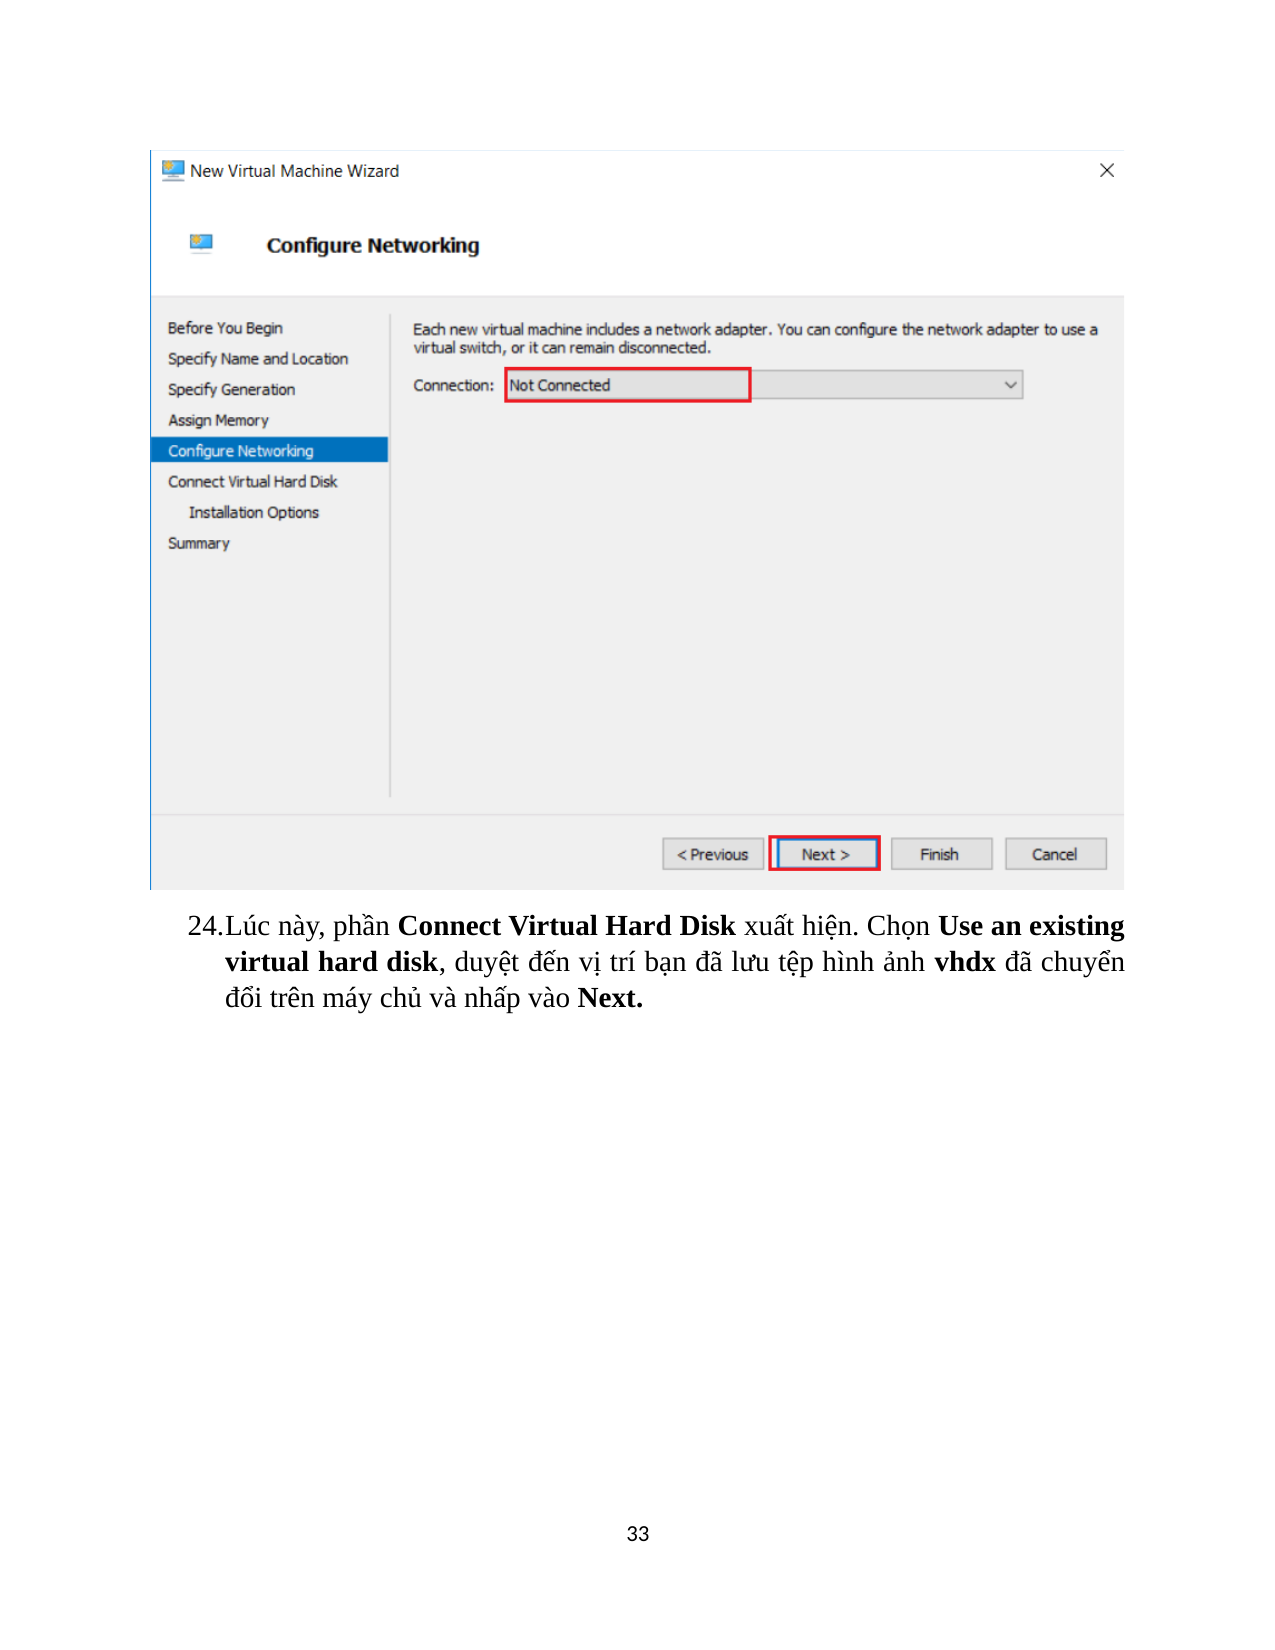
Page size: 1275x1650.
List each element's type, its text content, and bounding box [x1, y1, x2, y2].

picture [150, 150, 1125, 890]
list Lúc này, phần Connect Virtual Hard Disk xuất hiện. Chọn Use an existing virtual hard disk, duyệt đến vị trí bạn đã lưu tệp hình ảnh vhdx đã chuyển đổi trên máy chủ và nhấp vào Next. [187, 908, 1125, 1014]
